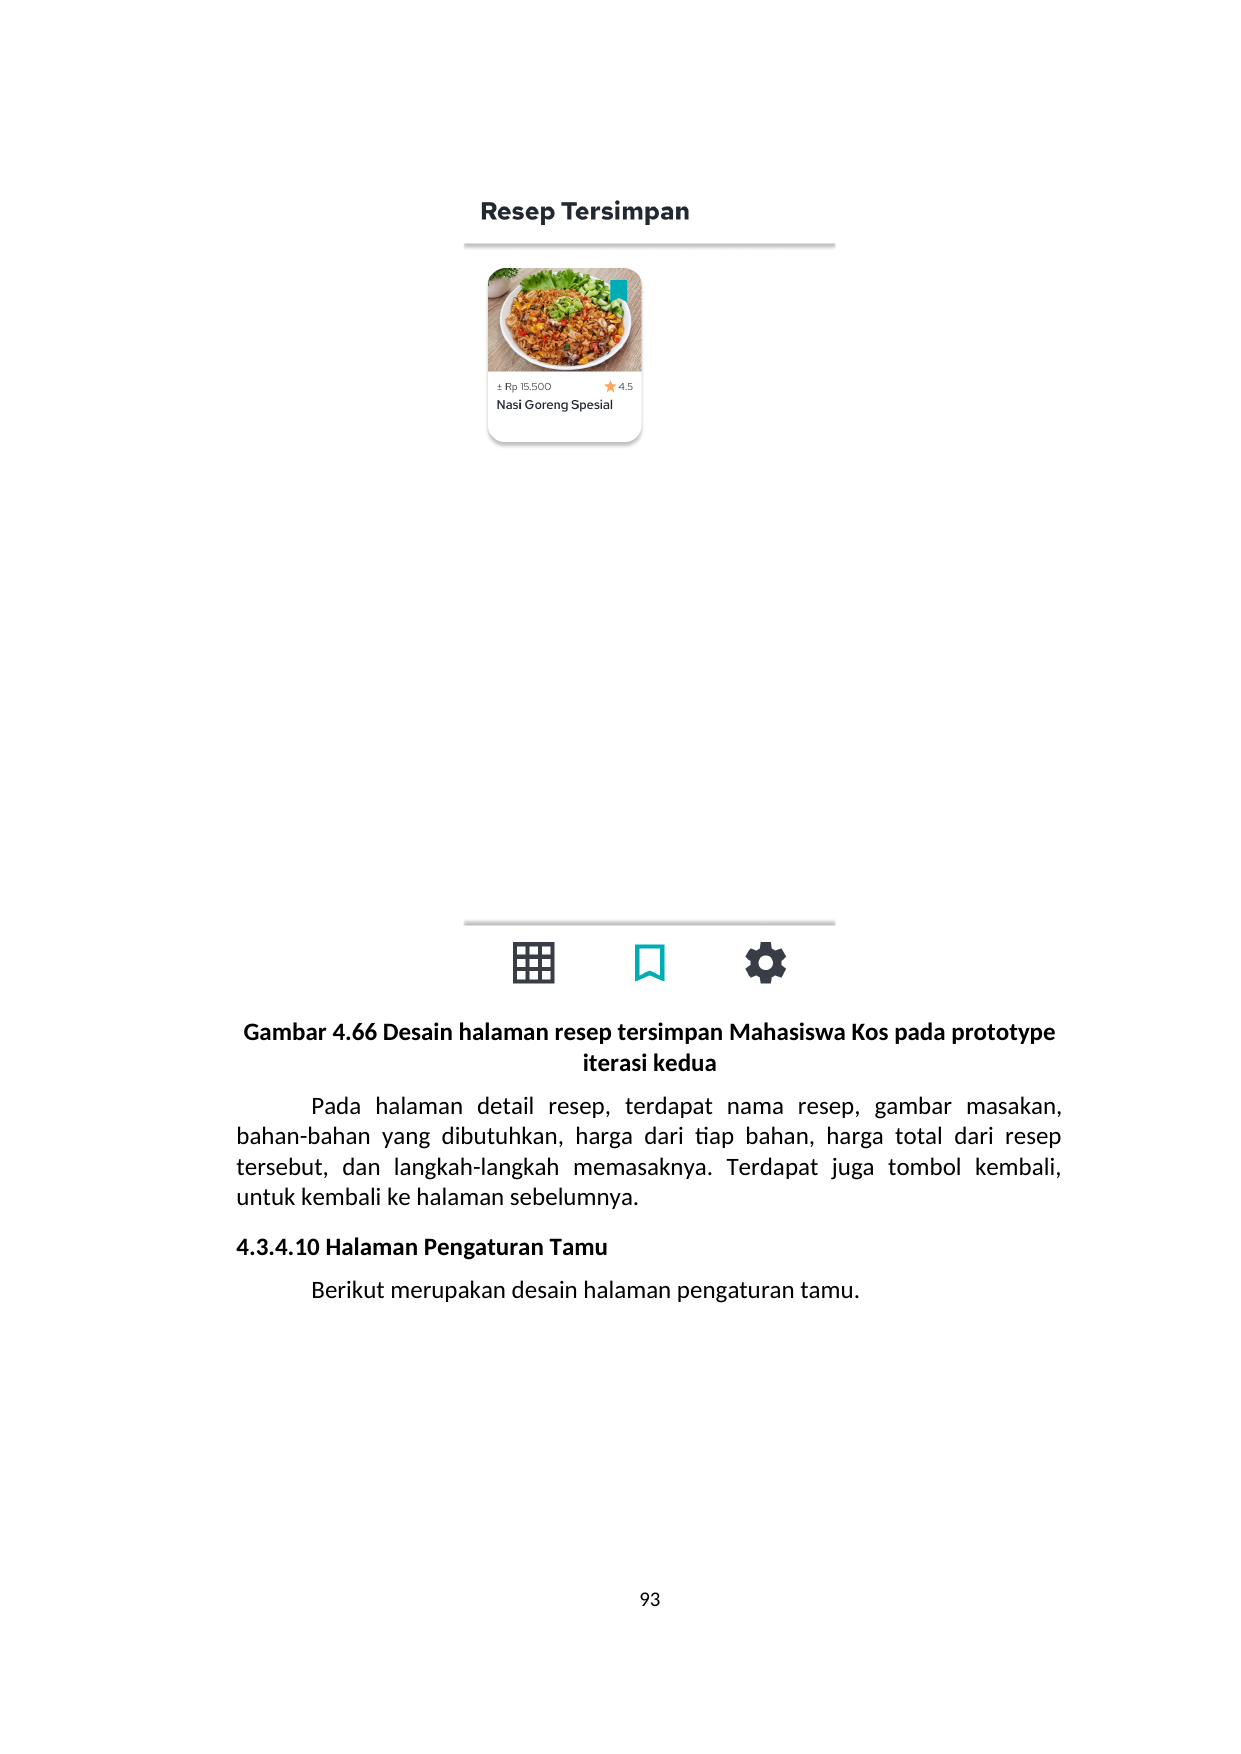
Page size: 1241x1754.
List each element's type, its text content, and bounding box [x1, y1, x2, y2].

text Pada halaman detail resep, terdapat nama resep, gambar masakan, bahan-bahan yang dibutuhkan, harga dari tiap bahan, harga total dari resep tersebut, dan langkah-langkah memasaknya. Terdapat juga tombol kembali, untuk kembali ke halaman sebelumnya. [236, 1090, 1063, 1212]
text Berikut merupakan desain halaman pengaturan tamu. [236, 1274, 1063, 1304]
subtitle Halaman Pengaturan Tamu [236, 1231, 1063, 1261]
picture [463, 177, 836, 1004]
